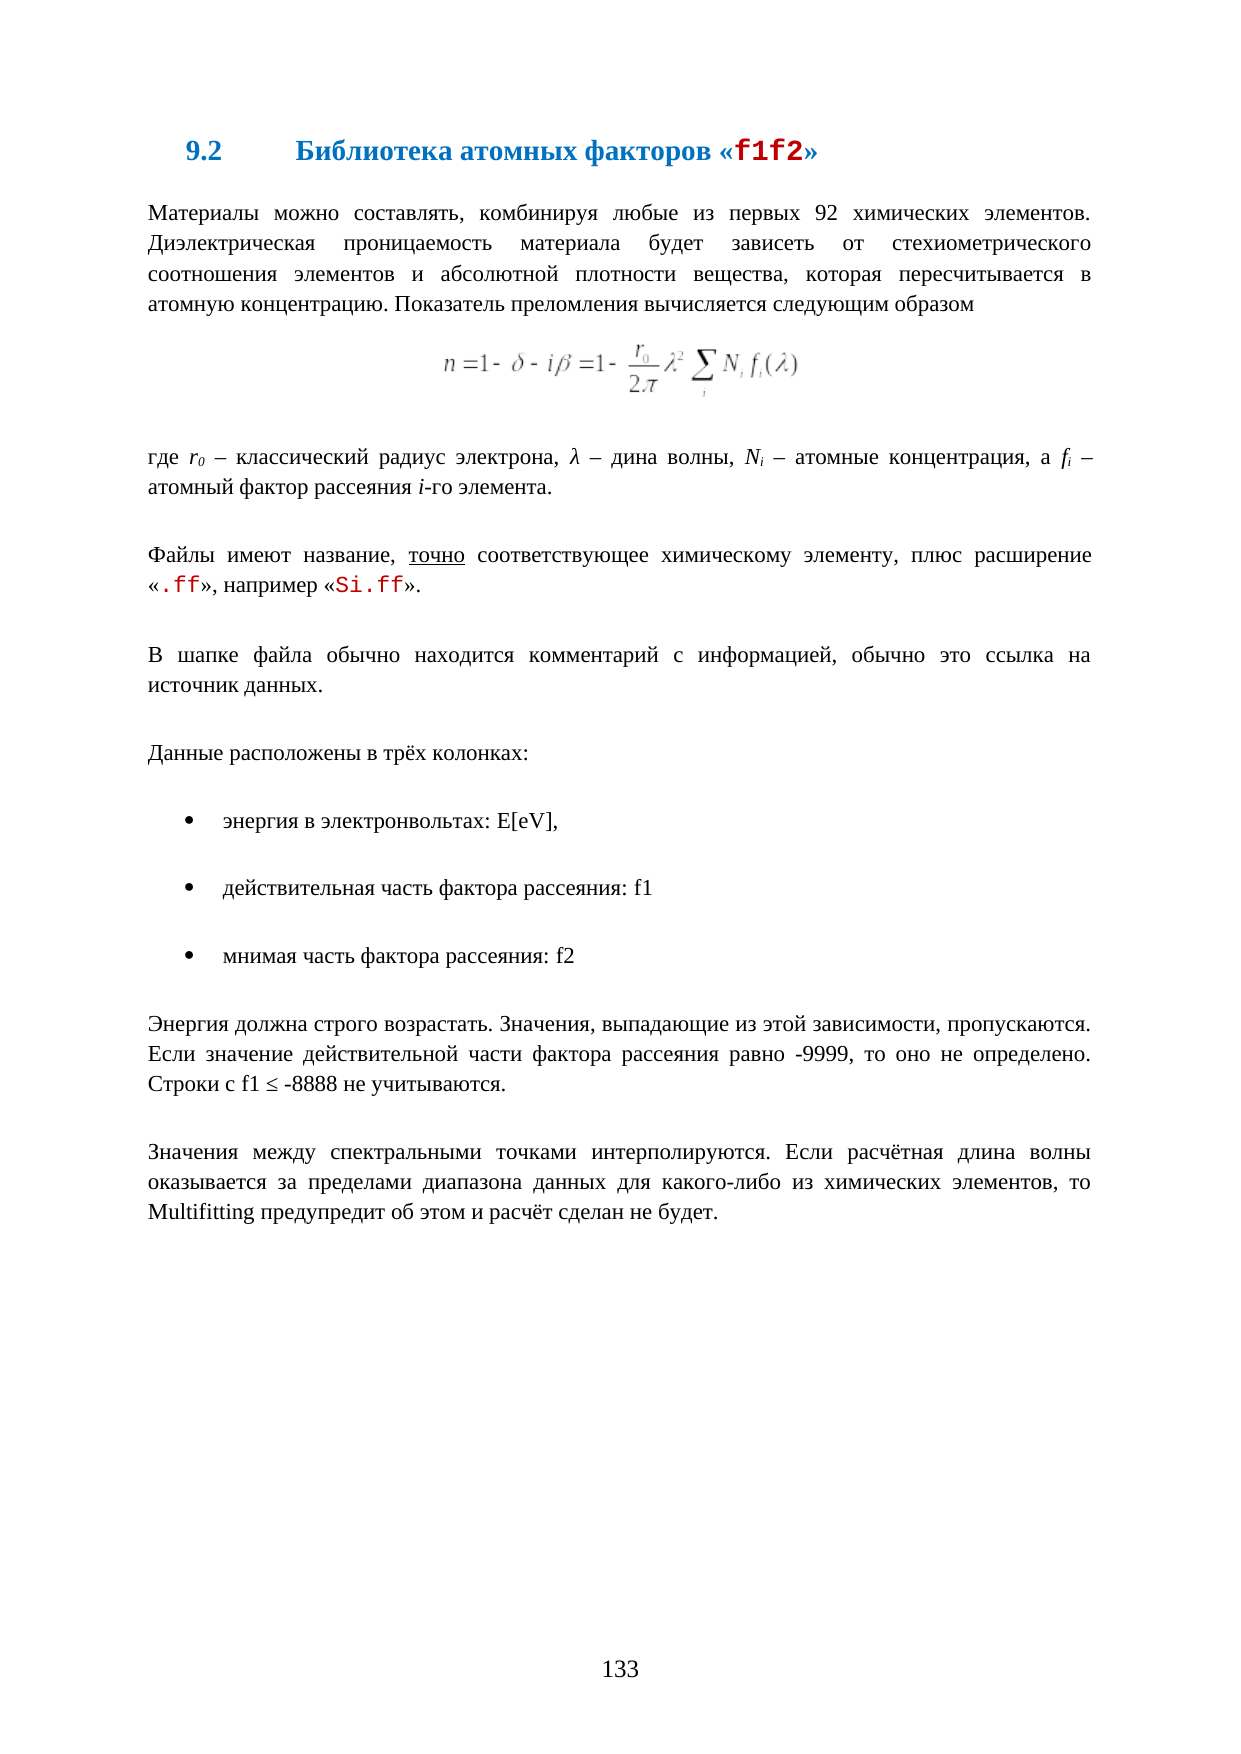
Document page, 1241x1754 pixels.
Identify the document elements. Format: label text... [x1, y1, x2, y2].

list энергия в электронвольтах: E[eV], [185, 807, 1093, 833]
text Значения между спектральными точками интерполируются. Если расчётная длина волны оказывается за пределами диапазона данных для какого-либо из химических элементов, то Multifitting предупредит об этом и расчёт сделан не будет. [148, 1138, 1093, 1225]
text Материалы можно составлять, комбинируя любые из первых 92 химических элементов. Диэлектрическая проницаемость материала будет зависеть от стехиометрического соотношения элементов и абсолютной плотности вещества, которая пересчитывается в атомную концентрацию. Показатель преломления вычисляется следующим образом [148, 199, 1093, 316]
subtitle Библиотека атомных факторов «f1f2» [155, 133, 1093, 169]
text где r0 – классический радиус электрона, λ – дина волны, Ni – атомные концентрация, а fi – атомный фактор рассеяния i-го элемента. [148, 443, 1093, 500]
list мнимая часть фактора рассеяния: f2 [185, 942, 1093, 968]
text Данные расположены в трёх колонках: [148, 739, 1093, 765]
text Энергия должна строго возрастать. Значения, выпадающие из этой зависимости, пропускаются. Если значение действительной части фактора рассеяния равно -9999, то оно не определено. Строки с f1 ≤ -8888 не учитываются. [148, 1010, 1093, 1097]
text Файлы имеют название, точно соответствующее химическому элементу, плюс расширение «.ff», например «Si.ff». [148, 541, 1093, 599]
text В шапке файла обычно находится комментарий с информацией, обычно это ссылка на источник данных. [148, 641, 1093, 698]
list действительная часть фактора рассеяния: f1 [185, 874, 1093, 901]
